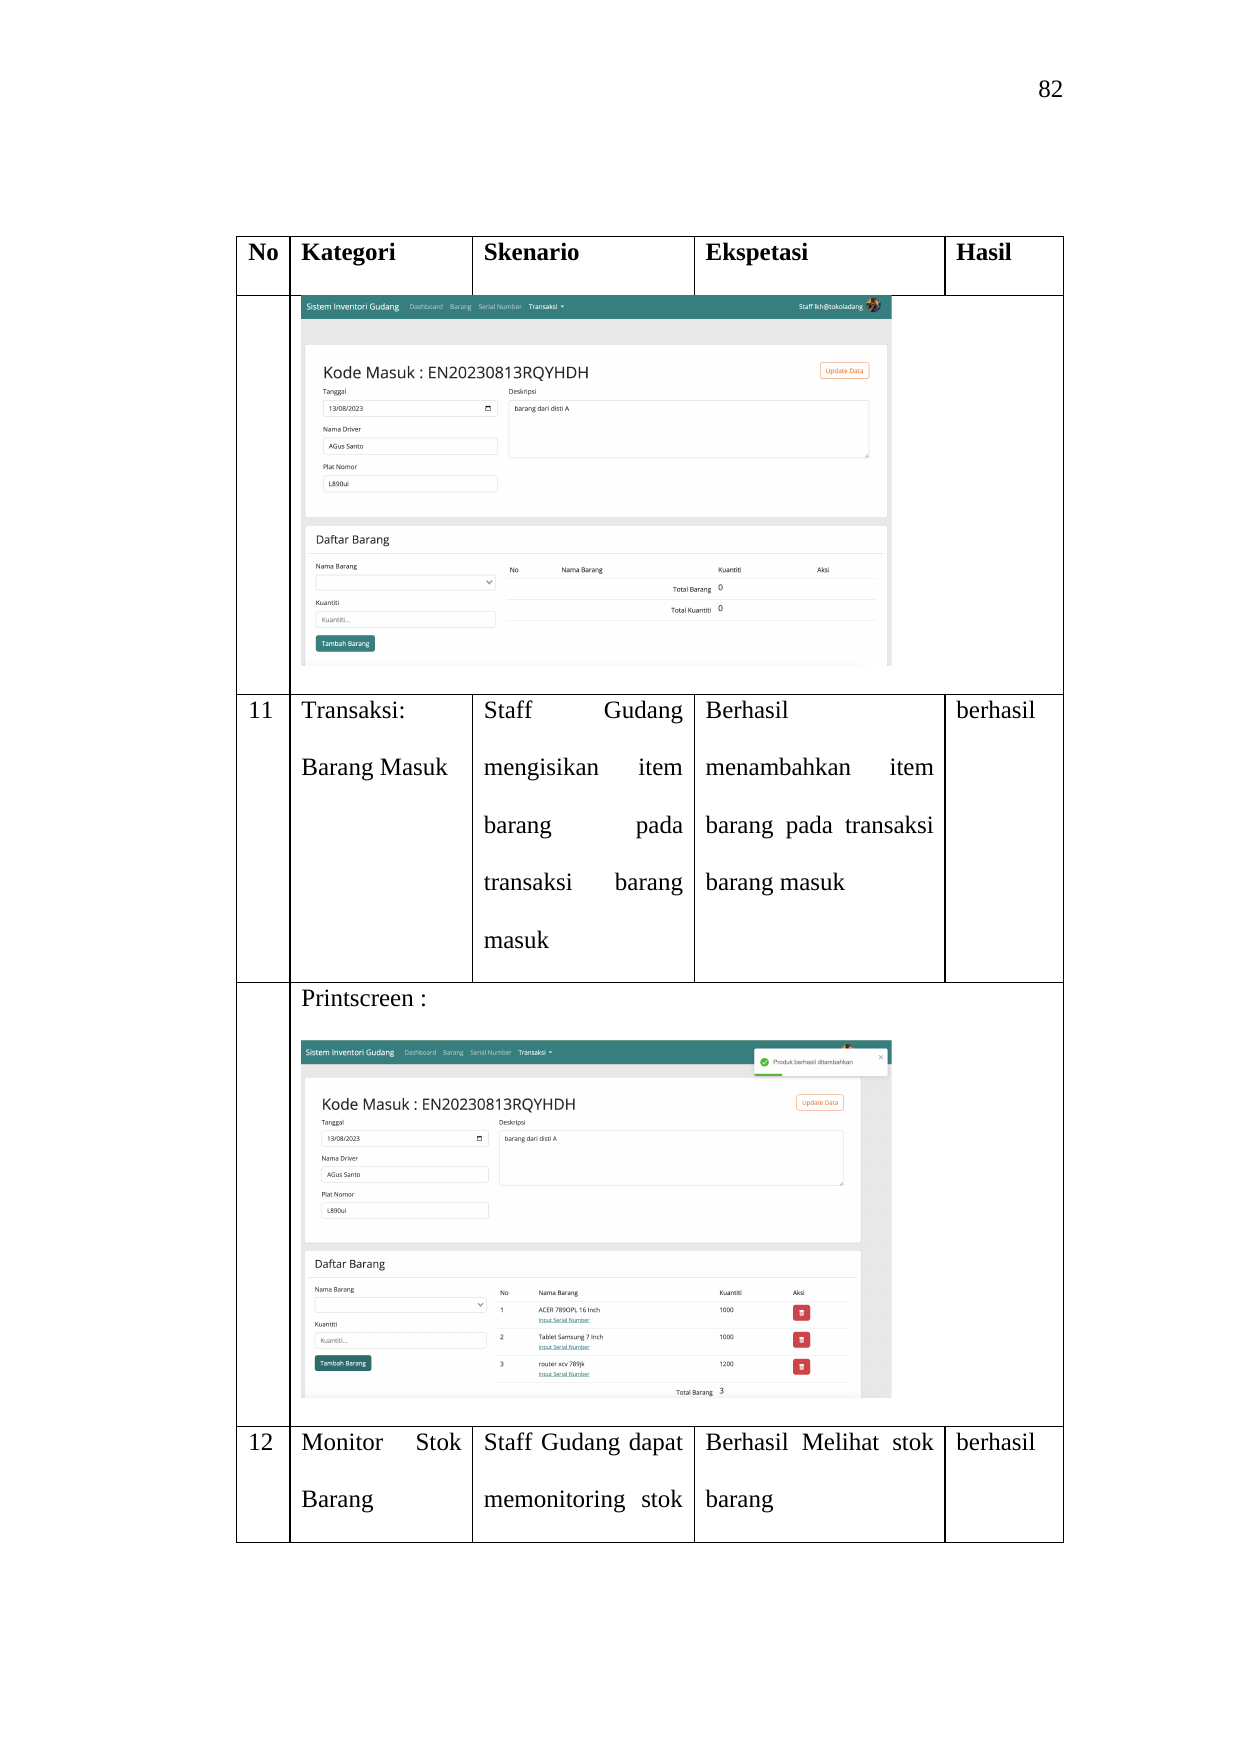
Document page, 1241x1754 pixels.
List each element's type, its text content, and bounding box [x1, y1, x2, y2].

table_cell berhasil [946, 1427, 1063, 1542]
table_header Ekspetasi [695, 237, 944, 295]
picture [301, 295, 892, 666]
table_header Kategori [291, 237, 472, 295]
table_cell Printscreen : [291, 296, 1063, 694]
table_header Skenario [473, 237, 694, 295]
table_header Hasil [946, 237, 1063, 295]
table_cell [237, 296, 289, 694]
table_cell Monitor Stok Barang [291, 1427, 472, 1542]
picture [301, 1040, 892, 1398]
table_cell [237, 983, 289, 1426]
table_header No [237, 237, 289, 295]
table_cell Staff Gudang mengisikan item barang pada transaksi barang masuk [473, 695, 694, 982]
table_cell 11 [237, 695, 289, 982]
table_cell 12 [237, 1427, 289, 1542]
table_cell Printscreen : [291, 983, 1063, 1426]
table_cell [473, 1427, 694, 1542]
table_cell berhasil [946, 695, 1063, 982]
table_cell Berhasil menambahkan item barang pada transaksi barang masuk [695, 695, 944, 982]
table_cell Berhasil Melihat stok barang [695, 1427, 944, 1542]
table_cell Transaksi: Barang Masuk [291, 695, 472, 982]
